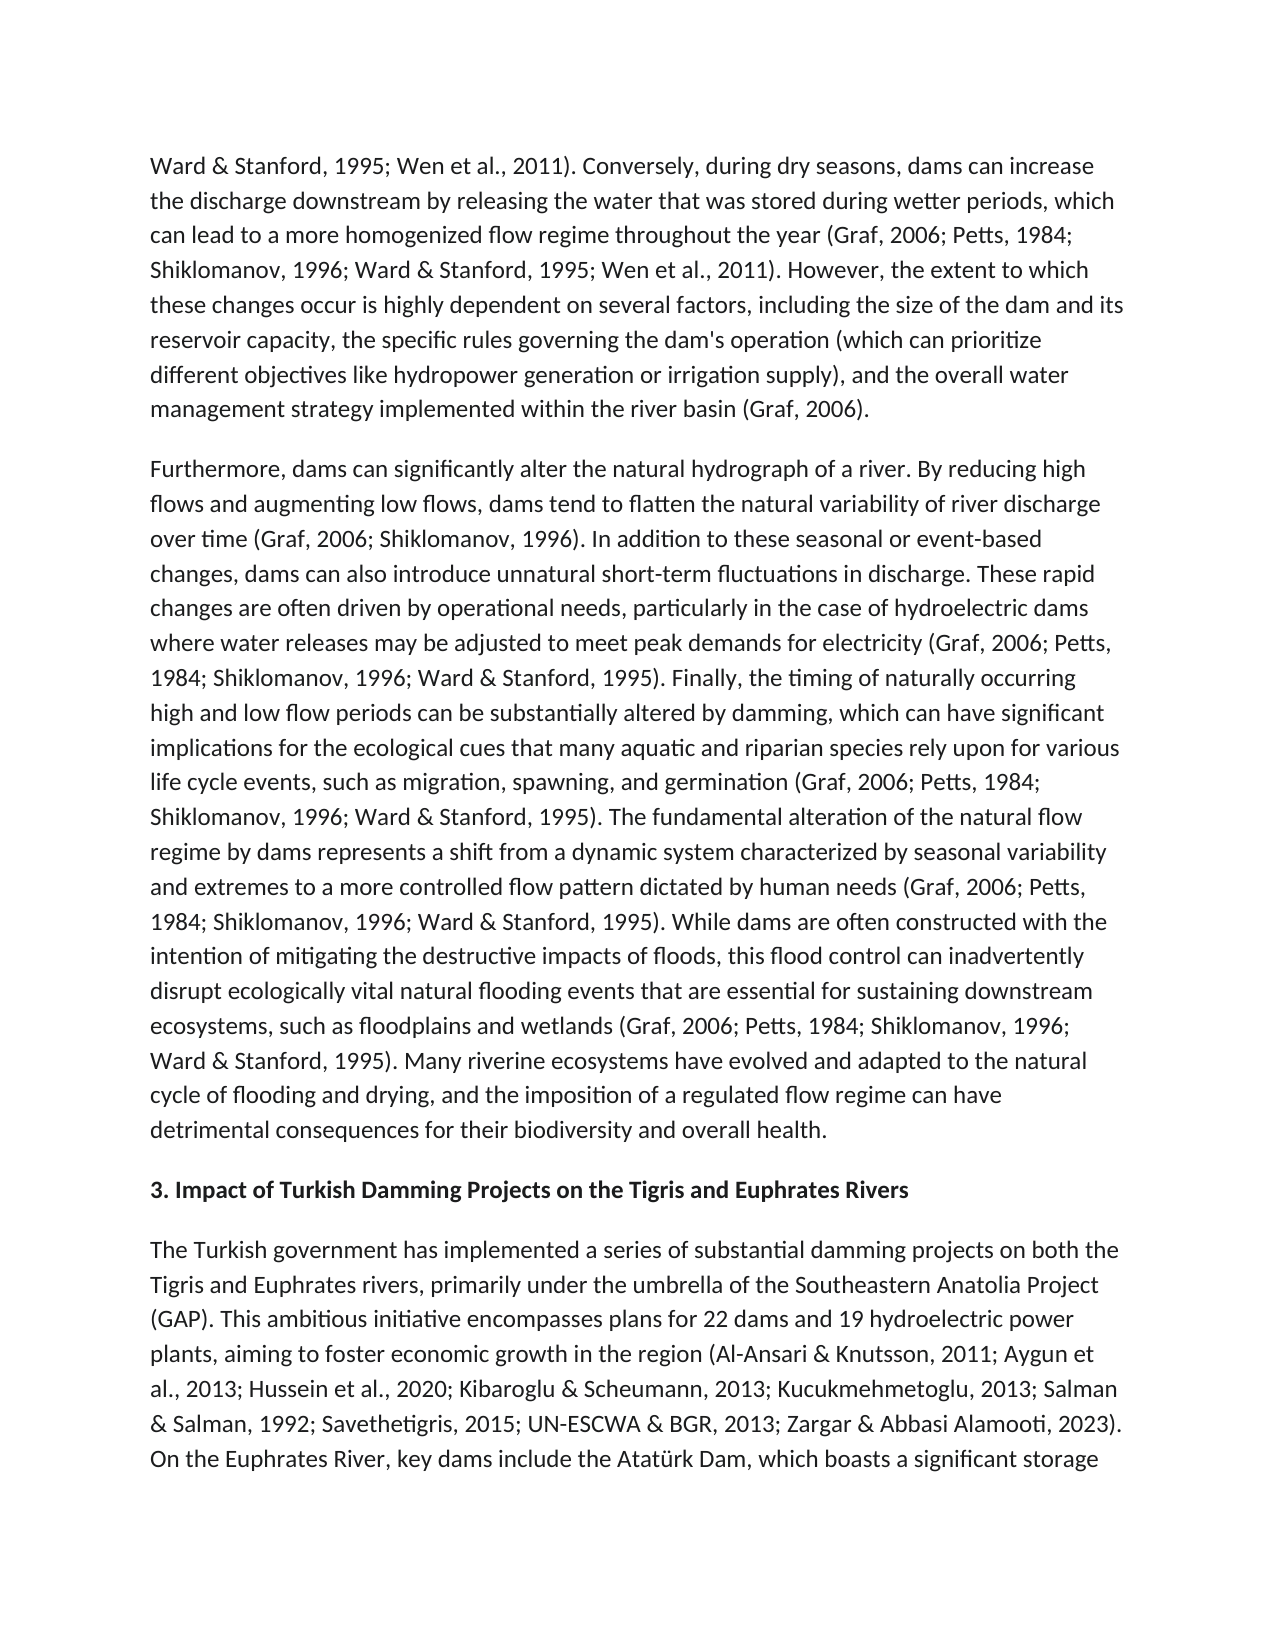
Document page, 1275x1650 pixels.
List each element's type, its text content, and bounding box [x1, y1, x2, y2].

text Furthermore, dams can significantly alter the natural hydrograph of a river. By reducing high flows and augmenting low flows, dams tend to flatten the natural variability of river discharge over time (Graf, 2006; Shiklomanov, 1996). In addition to these seasonal or event-based changes, dams can also introduce unnatural short-term fluctuations in discharge. These rapid changes are often driven by operational needs, particularly in the case of hydroelectric dams where water releases may be adjusted to meet peak demands for electricity (Graf, 2006; Petts, 1984; Shiklomanov, 1996; Ward & Stanford, 1995). Finally, the timing of naturally occurring high and low flow periods can be substantially altered by damming, which can have significant implications for the ecological cues that many aquatic and riparian species rely upon for various life cycle events, such as migration, spawning, and germination (Graf, 2006; Petts, 1984; Shiklomanov, 1996; Ward & Stanford, 1995). The fundamental alteration of the natural flow regime by dams represents a shift from a dynamic system characterized by seasonal variability and extremes to a more controlled flow pattern dictated by human needs (Graf, 2006; Petts, 1984; Shiklomanov, 1996; Ward & Stanford, 1995). While dams are often constructed with the intention of mitigating the destructive impacts of floods, this flood control can inadvertently disrupt ecologically vital natural flooding events that are essential for sustaining downstream ecosystems, such as floodplains and wetlands (Graf, 2006; Petts, 1984; Shiklomanov, 1996; Ward & Stanford, 1995). Many riverine ecosystems have evolved and adapted to the natural cycle of flooding and drying, and the imposition of a regulated flow regime can have detrimental consequences for their biodiversity and overall health. [150, 453, 1125, 1145]
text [150, 150, 1125, 424]
text 3. Impact of Turkish Damming Projects on the Tigris and Euphrates Rivers [150, 1174, 1125, 1205]
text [150, 1234, 1125, 1473]
